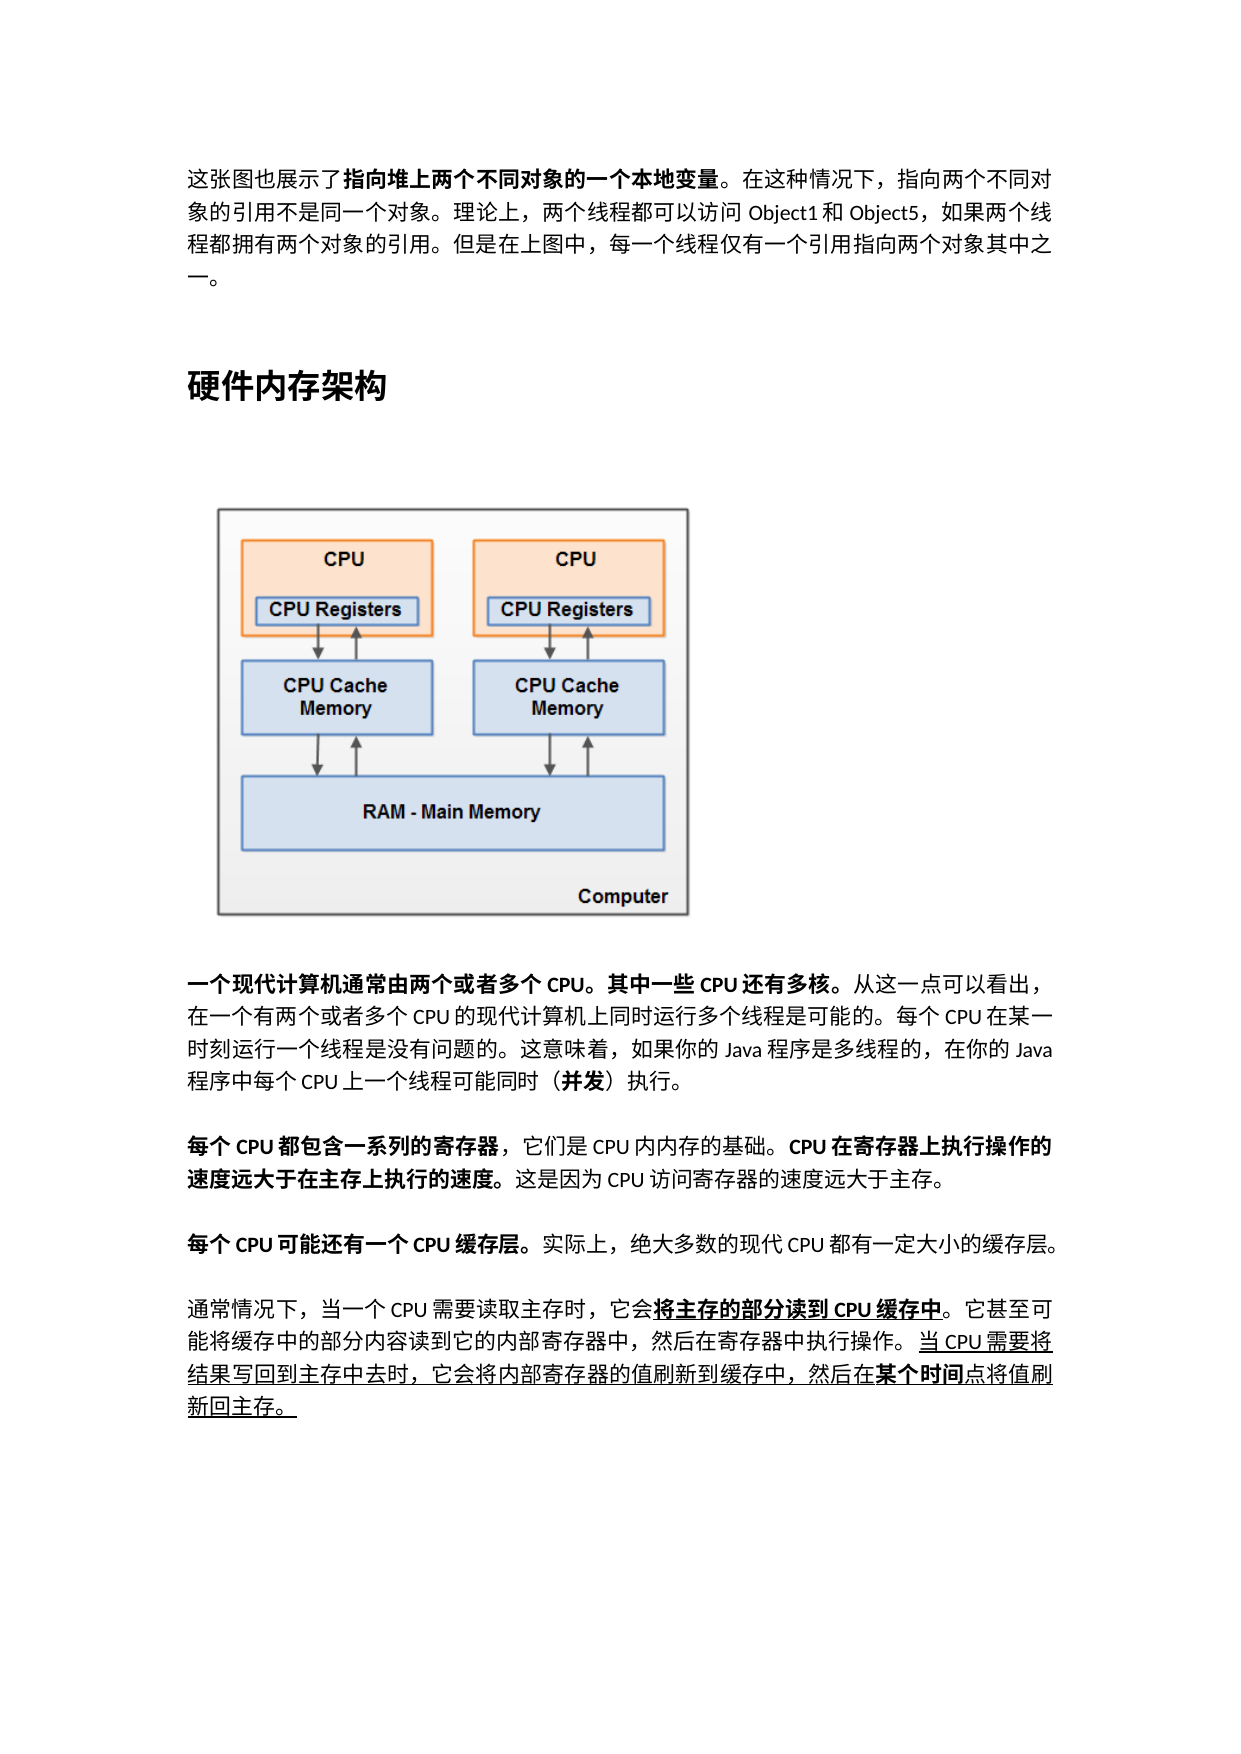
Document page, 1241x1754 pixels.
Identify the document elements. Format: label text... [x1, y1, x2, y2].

text 每个CPU都包含一系列的寄存器，它们是CPU内内存的基础。CPU在寄存器上执行操作的速度远大于在主存上执行的速度。这是因为CPU访问寄存器的速度远大于主存。 [187, 1129, 1053, 1194]
text 一个现代计算机通常由两个或者多个CPU。其中一些CPU还有多核。从这一点可以看出，在一个有两个或者多个CPU的现代计算机上同时运行多个线程是可能的。每个CPU在某一时刻运行一个线程是没有问题的。这意味着，如果你的Java程序是多线程的，在你的Java程序中每个CPU上一个线程可能同时（并发）执行。 [187, 966, 1053, 1096]
text 通常情况下，当一个CPU需要读取主存时，它会将主存的部分读到CPU缓存中。它甚至可能将缓存中的部分内容读到它的内部寄存器中，然后在寄存器中执行操作。当CPU需要将结果写回到主存中去时，它会将内部寄存器的值刷新到缓存中，然后在某个时间点将值刷新回主存。 [187, 1291, 1053, 1384]
text 这张图也展示了指向堆上两个不同对象的一个本地变量。在这种情况下，指向两个不同对象的引用不是同一个对象。理论上，两个线程都可以访问Object1和Object5，如果两个线程都拥有两个对象的引用。但是在上图中，每一个线程仅有一个引用指向两个对象其中之一。 [187, 162, 1053, 292]
picture [187, 478, 724, 952]
text 通常情况下，当一个CPU需要读取主存时，它会将主存的部分读到CPU缓存中。它甚至可能将缓存中的部分内容读到它的内部寄存器中，然后在寄存器中执行操作。当CPU需要将结果写回到主存中去时，它会将内部寄存器的值刷新到缓存中，然后在某个时间点将值刷新回主存。 [187, 1385, 1053, 1421]
text 每个CPU可能还有一个CPU缓存层。实际上，绝大多数的现代CPU都有一定大小的缓存层。 [187, 1226, 1053, 1259]
subtitle 硬件内存架构 [187, 352, 1053, 417]
